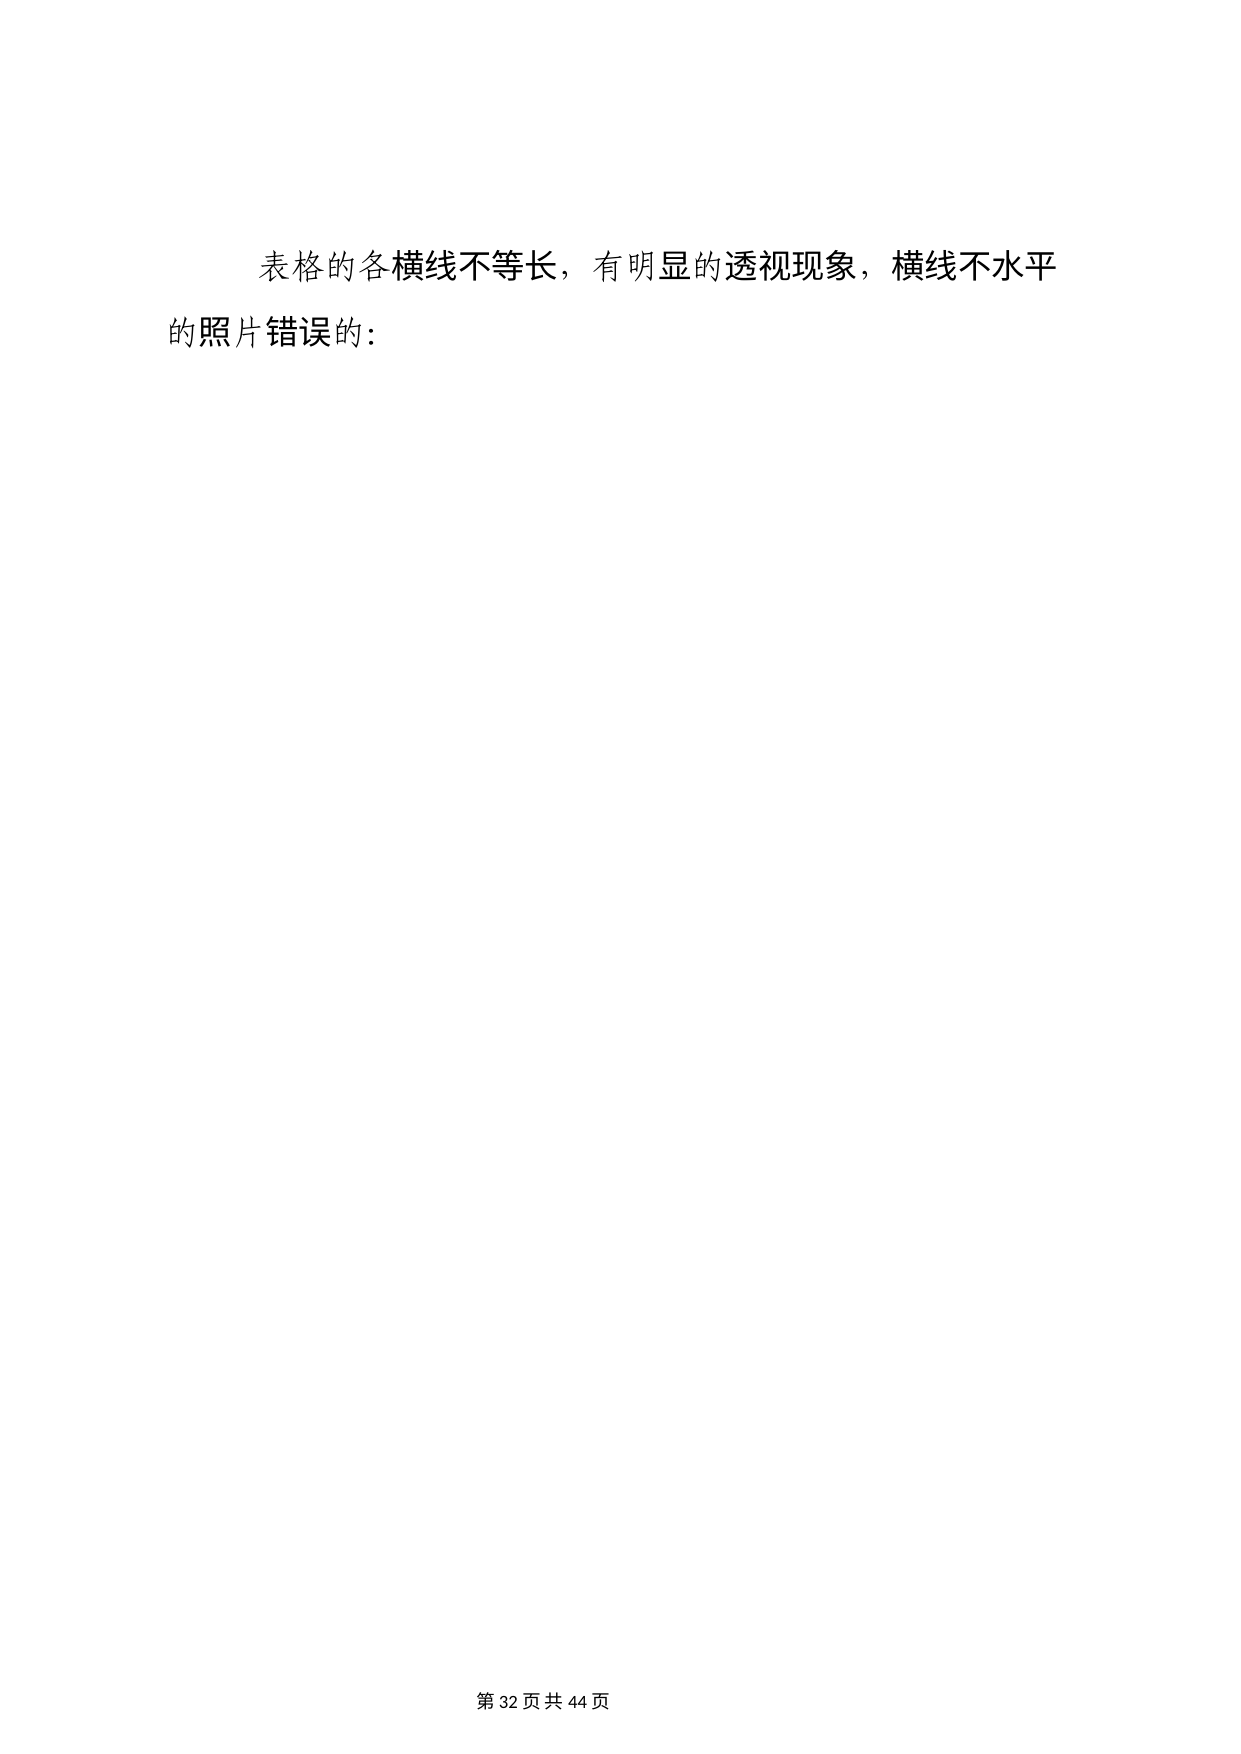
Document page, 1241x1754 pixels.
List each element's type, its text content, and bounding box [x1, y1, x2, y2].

text ❌表格的各横线不等长，有明显的透视现象，横线不水平的照片错误的： [165, 233, 1087, 363]
